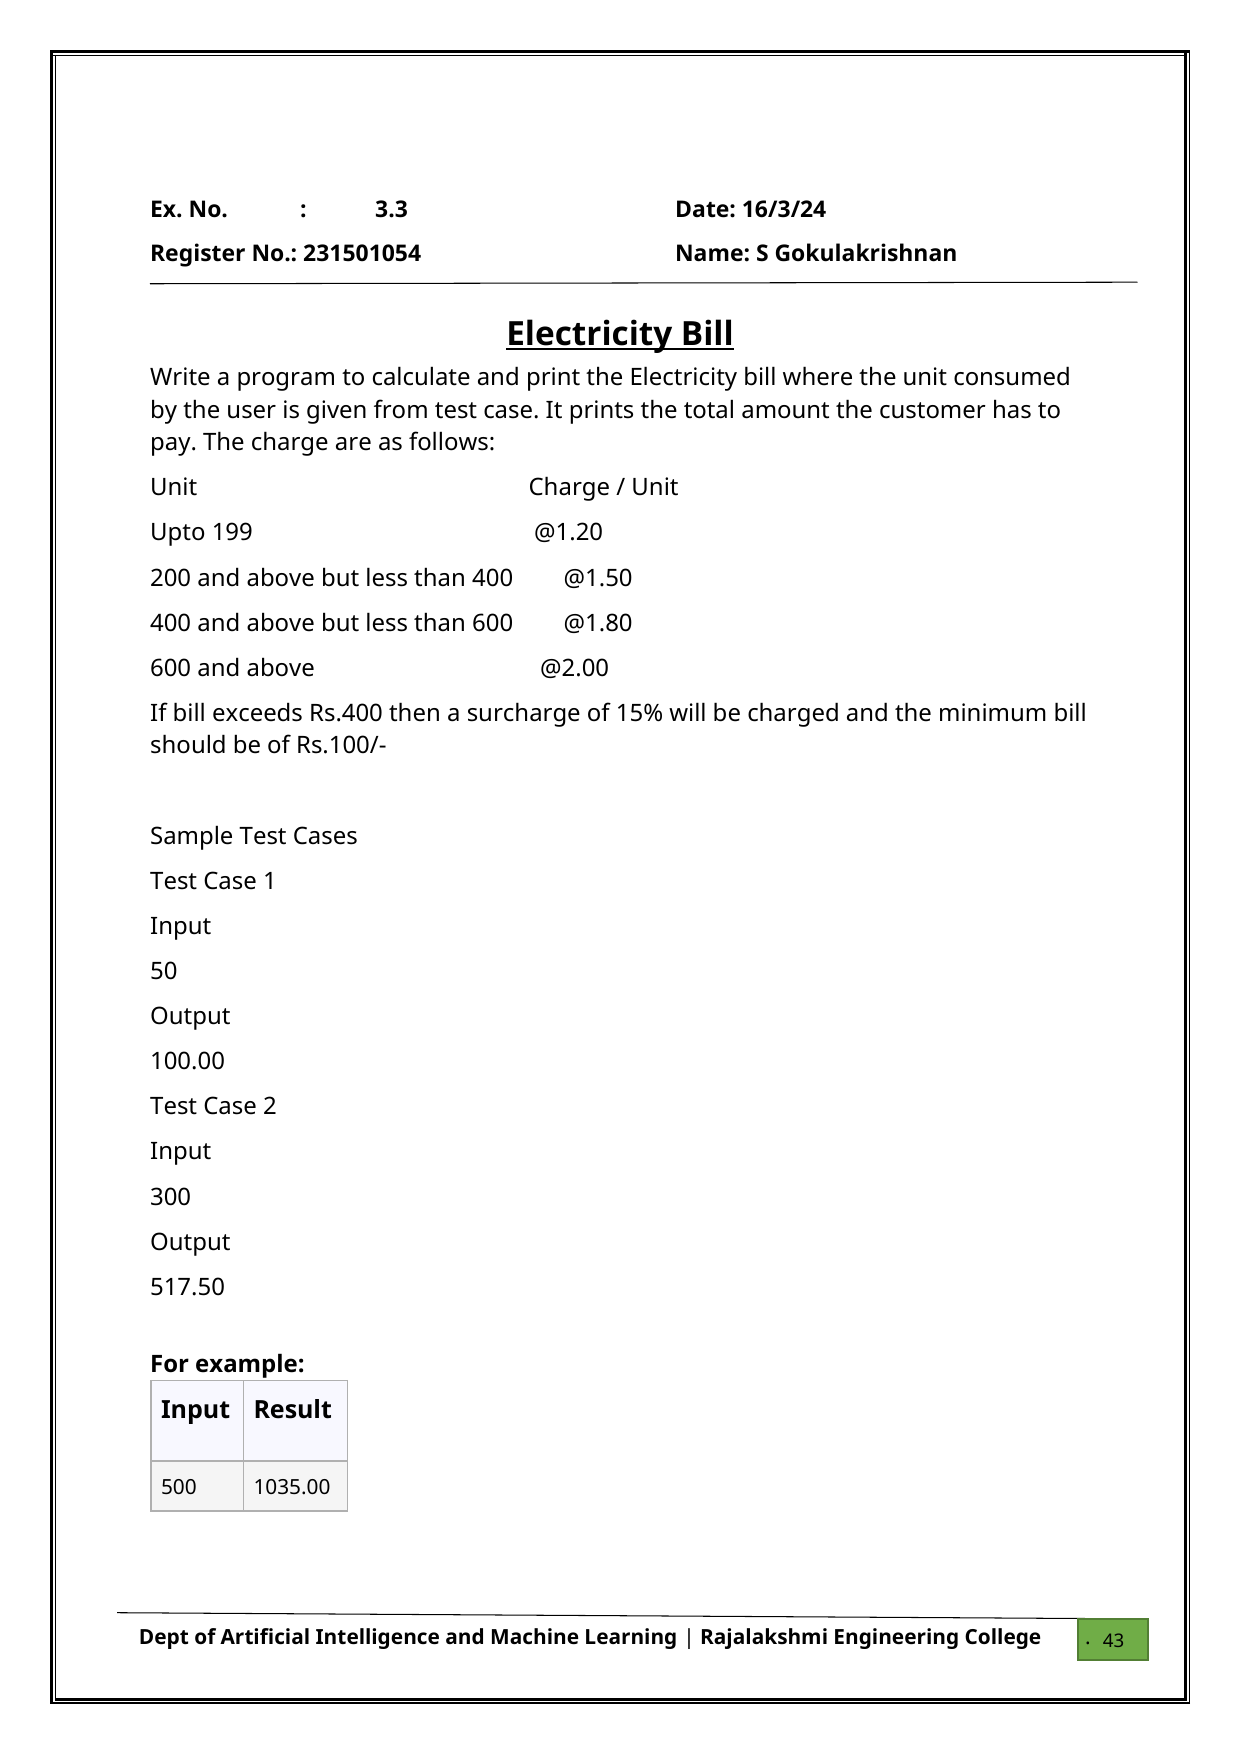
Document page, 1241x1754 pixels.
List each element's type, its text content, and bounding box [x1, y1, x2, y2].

text 50 [150, 954, 1090, 986]
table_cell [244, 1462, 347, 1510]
text Upto 199 @1.20 [150, 515, 1090, 548]
text Unit Charge / Unit [150, 470, 1090, 503]
text 400 and above but less than 600 @1.80 [150, 605, 1090, 638]
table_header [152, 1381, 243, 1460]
text 517.50 [150, 1269, 1090, 1302]
text 200 and above but less than 400 @1.50 [150, 560, 1090, 593]
text Output [150, 999, 1090, 1031]
text Output [150, 1224, 1090, 1257]
text Sample Test Cases [150, 818, 1090, 851]
text For example: [150, 1314, 1090, 1380]
text 600 and above @2.00 [150, 651, 1090, 683]
text Ex. No. : 3.3 Date: 16/3/24 [150, 193, 1090, 224]
text 100.00 [150, 1044, 1090, 1077]
text Electricity Bill [150, 309, 1090, 355]
text Input [150, 909, 1090, 941]
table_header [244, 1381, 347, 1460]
text Register No.: 231501054 Name: S Gokulakrishnan [150, 237, 1090, 268]
text 300 [150, 1179, 1090, 1212]
text Input [150, 1134, 1090, 1167]
text Test Case 2 [150, 1089, 1090, 1122]
text Test Case 1 [150, 863, 1090, 896]
text If bill exceeds Rs.400 then a surcharge of 15% will be charged and the minimum bill should be of Rs.100/- [150, 696, 1090, 761]
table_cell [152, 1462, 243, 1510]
text Write a program to calculate and print the Electricity bill where the unit consumed by the user is given from test case. It prints the total amount the customer has to pay. The charge are as follows: [150, 360, 1090, 458]
